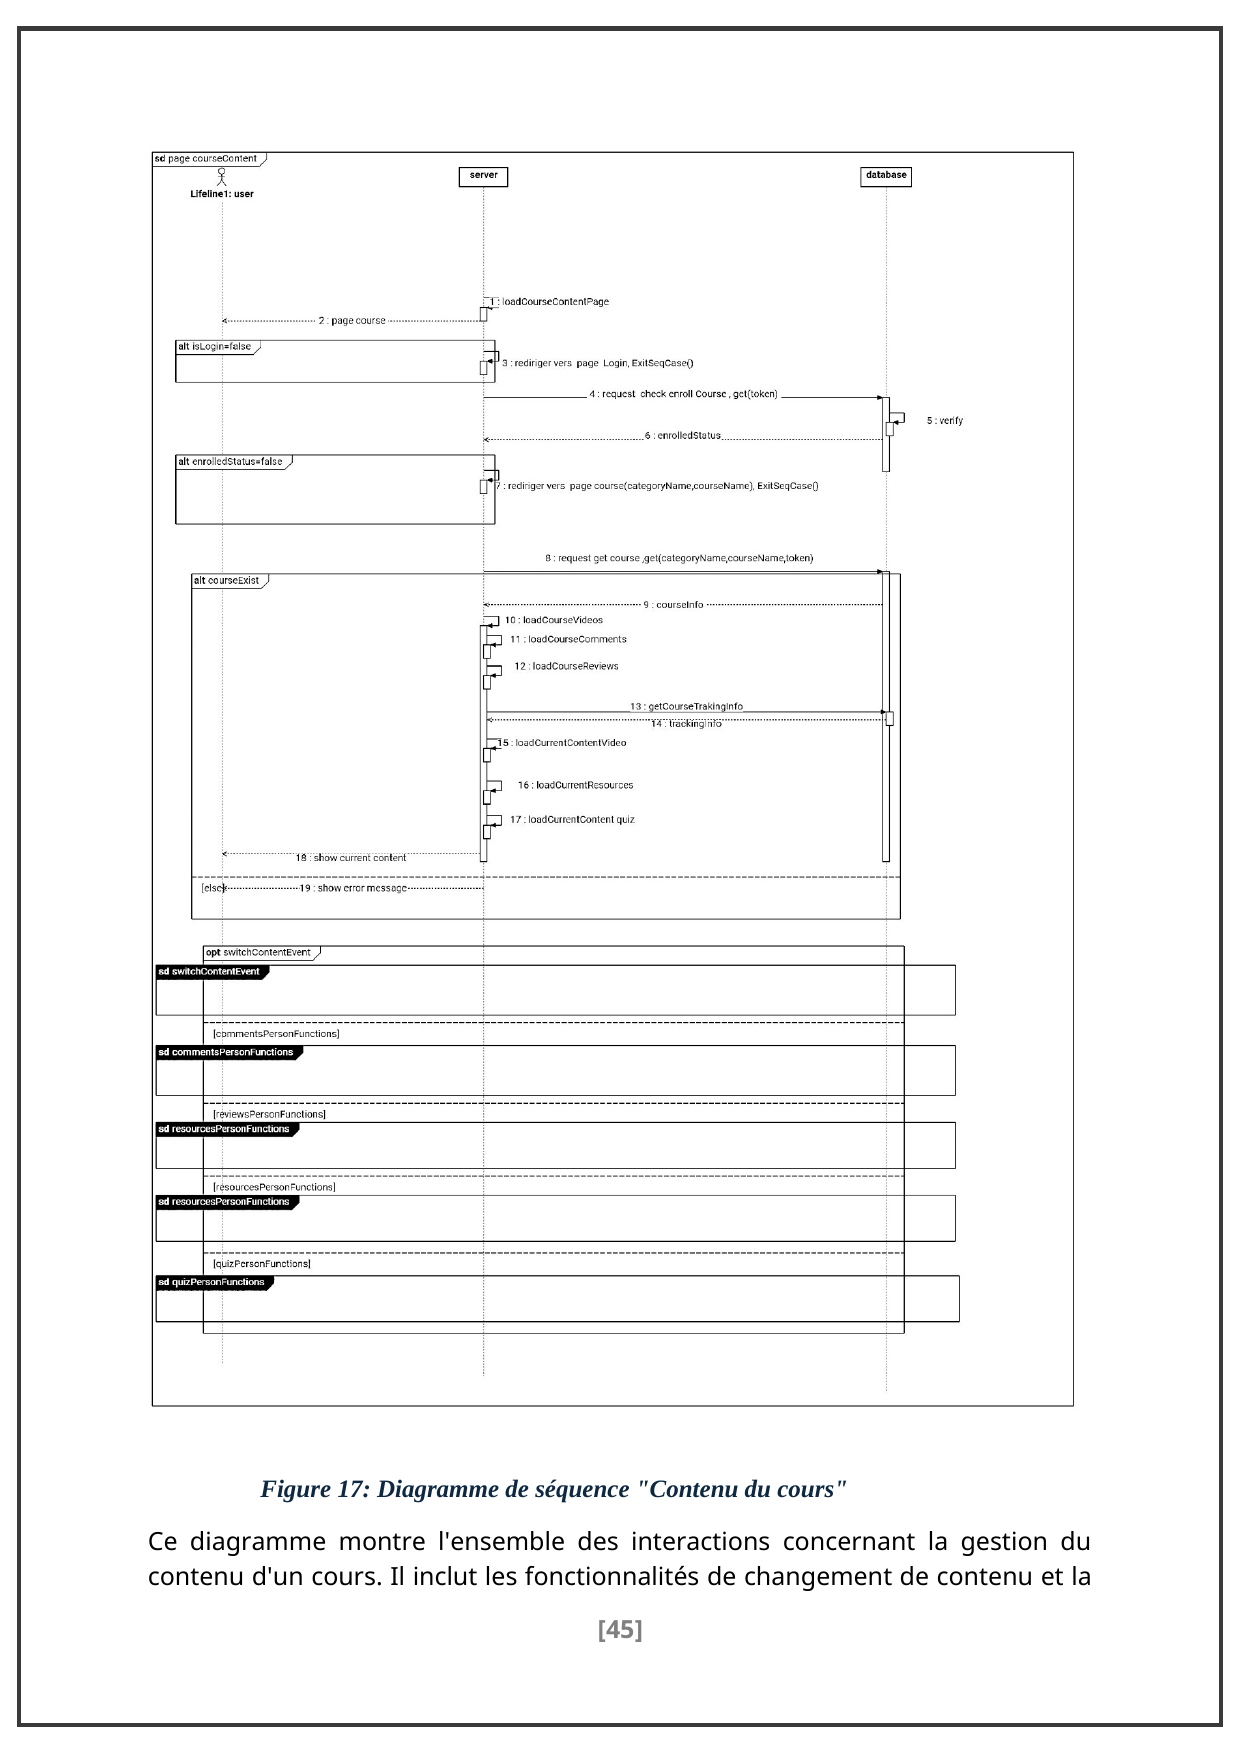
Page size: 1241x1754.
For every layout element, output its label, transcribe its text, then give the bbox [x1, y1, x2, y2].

text Figure 17: Diagramme de séquence "Contenu du cours" [260, 1474, 1093, 1503]
picture [147, 147, 1093, 1425]
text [148, 1524, 1093, 1592]
